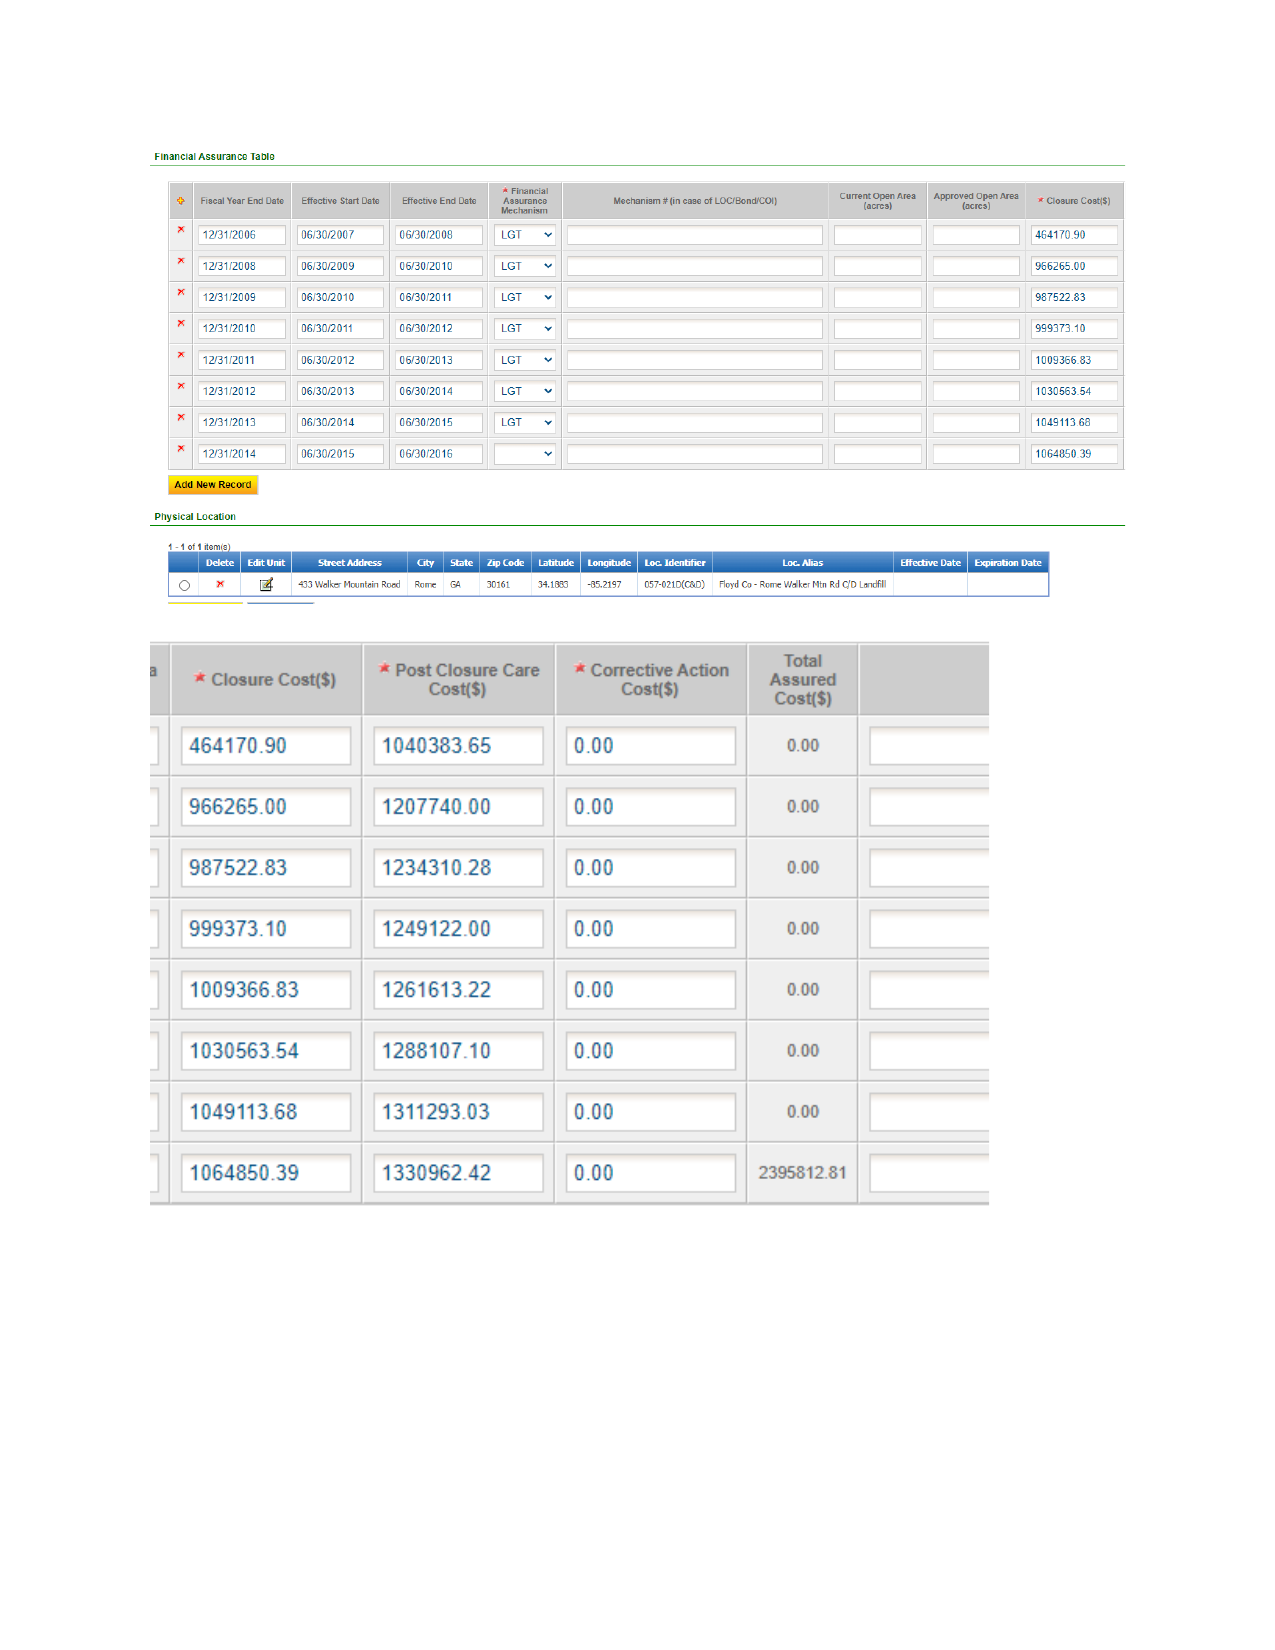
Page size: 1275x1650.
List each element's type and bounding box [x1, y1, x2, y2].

picture [150, 150, 1125, 604]
picture [150, 628, 990, 1229]
